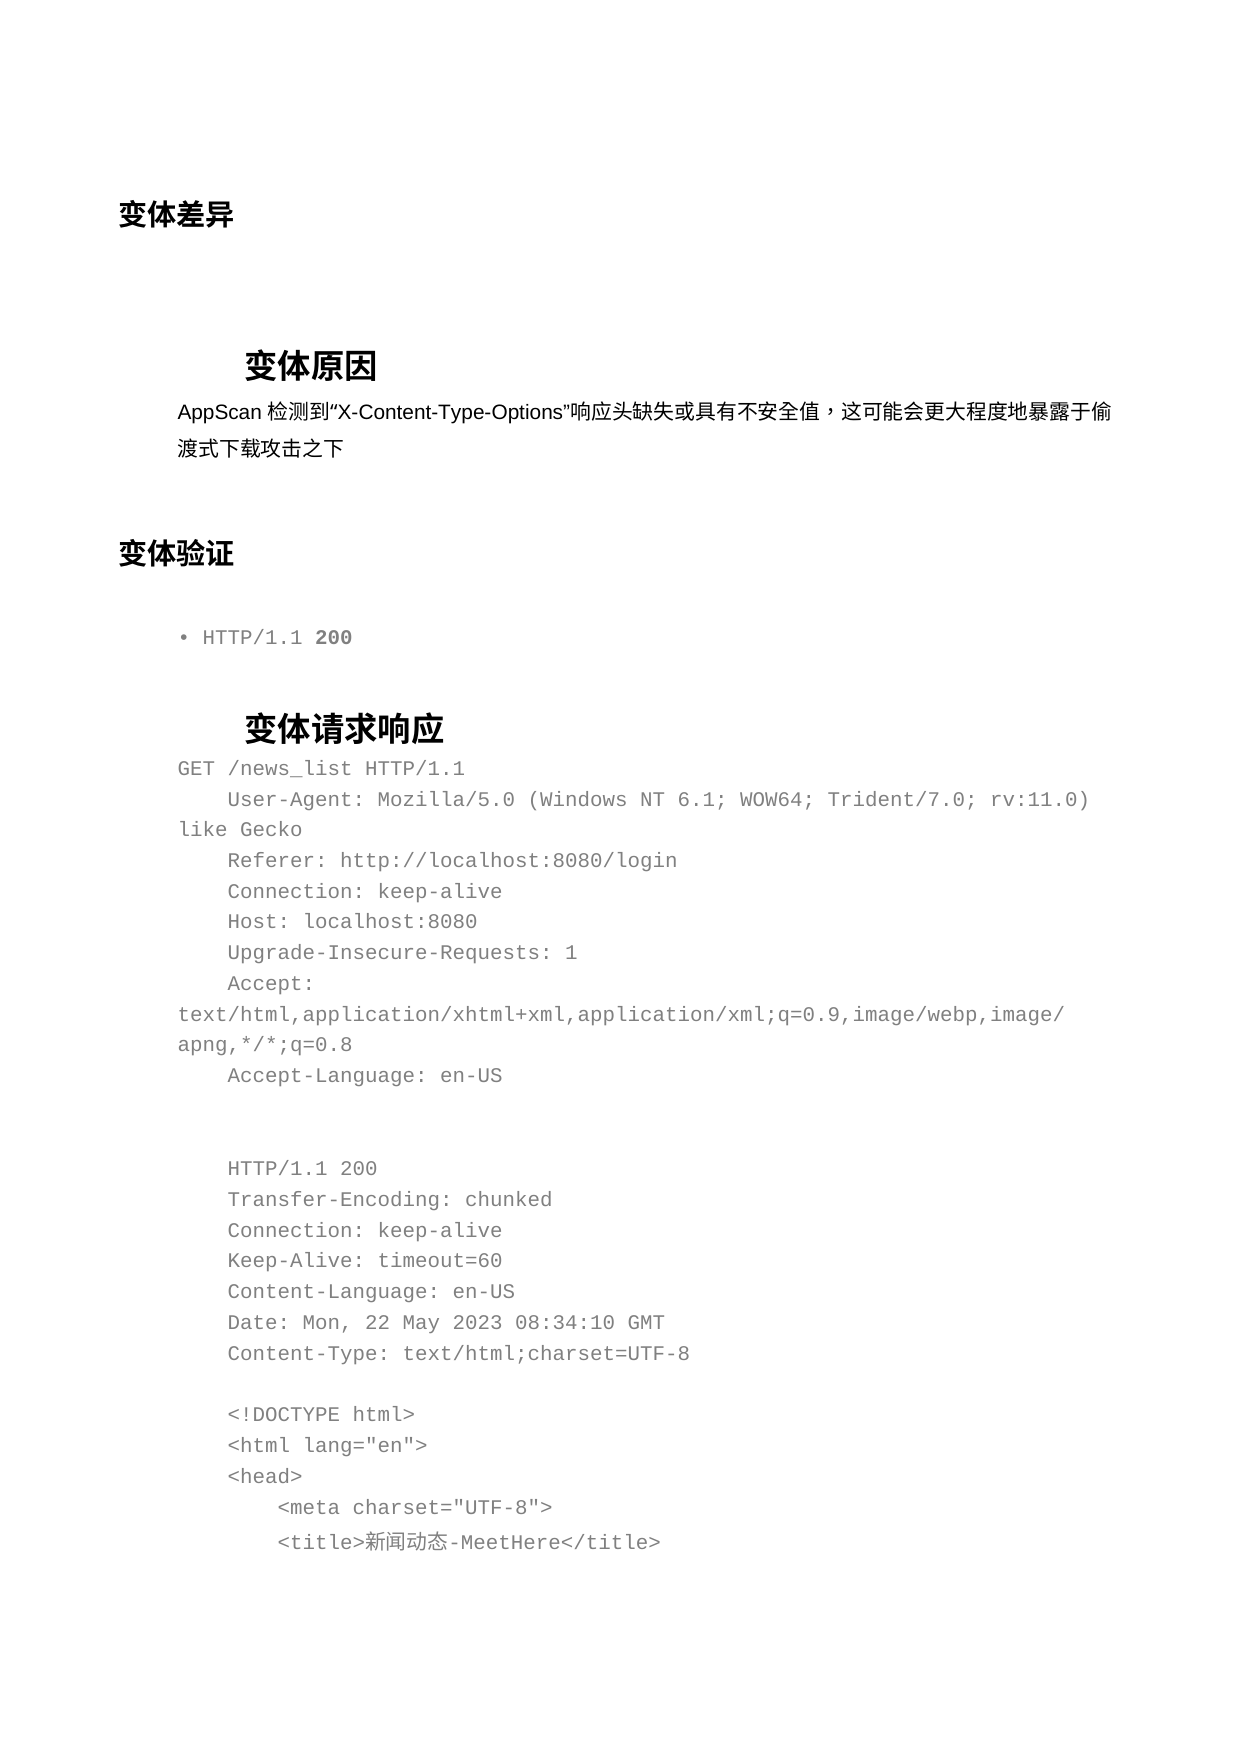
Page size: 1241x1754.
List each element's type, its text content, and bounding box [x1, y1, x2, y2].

text Date: Mon, 22 May 2023 08:34:10 GMT [177, 1312, 1122, 1336]
text Accept: text/html,application/xhtml+xml,application/xml;q=0.9,image/webp,image/apng,*/*;q=0.8 [177, 973, 1122, 1058]
text HTTP/1.1 200 [177, 1158, 1122, 1182]
text Connection: keep-alive [177, 1220, 1122, 1243]
text Keep-Alive: timeout=60 [177, 1250, 1122, 1274]
text User-Agent: Mozilla/5.0 (Windows NT 6.1; WOW64; Trident/7.0; rv:11.0) like Gecko [177, 789, 1122, 843]
text <head> [177, 1466, 1122, 1489]
text <meta charset="UTF-8"> [177, 1497, 1122, 1520]
text Content-Type: text/html;charset=UTF-8 [177, 1343, 1122, 1366]
text Connection: keep-alive [177, 881, 1122, 904]
text 变体原因 AppScan 检测到“X-Content-Type-Options”响应头缺失或具有不安全值，这可能会更大程度地暴露于偷渡式下载攻击之下 [177, 343, 1122, 462]
text Referer: http://localhost:8080/login [177, 850, 1122, 874]
text Upgrade-Insecure-Requests: 1 [177, 942, 1122, 966]
text Transfer-Encoding: chunked [177, 1189, 1122, 1213]
text Host: localhost:8080 [177, 912, 1122, 935]
subtitle 变体验证 [118, 531, 1122, 573]
text <!DOCTYPE html> [177, 1404, 1122, 1428]
text <html lang="en"> [177, 1435, 1122, 1459]
text • HTTP/1.1 200 [177, 627, 1122, 651]
text Accept-Language: en-US [177, 1065, 1122, 1089]
text <title>新闻动态-MeetHere</title> [177, 1527, 1122, 1556]
text 变体请求响应 GET /news_list HTTP/1.1 [177, 705, 1122, 782]
subtitle 变体差异 [118, 192, 1122, 234]
text Content-Language: en-US [177, 1281, 1122, 1305]
